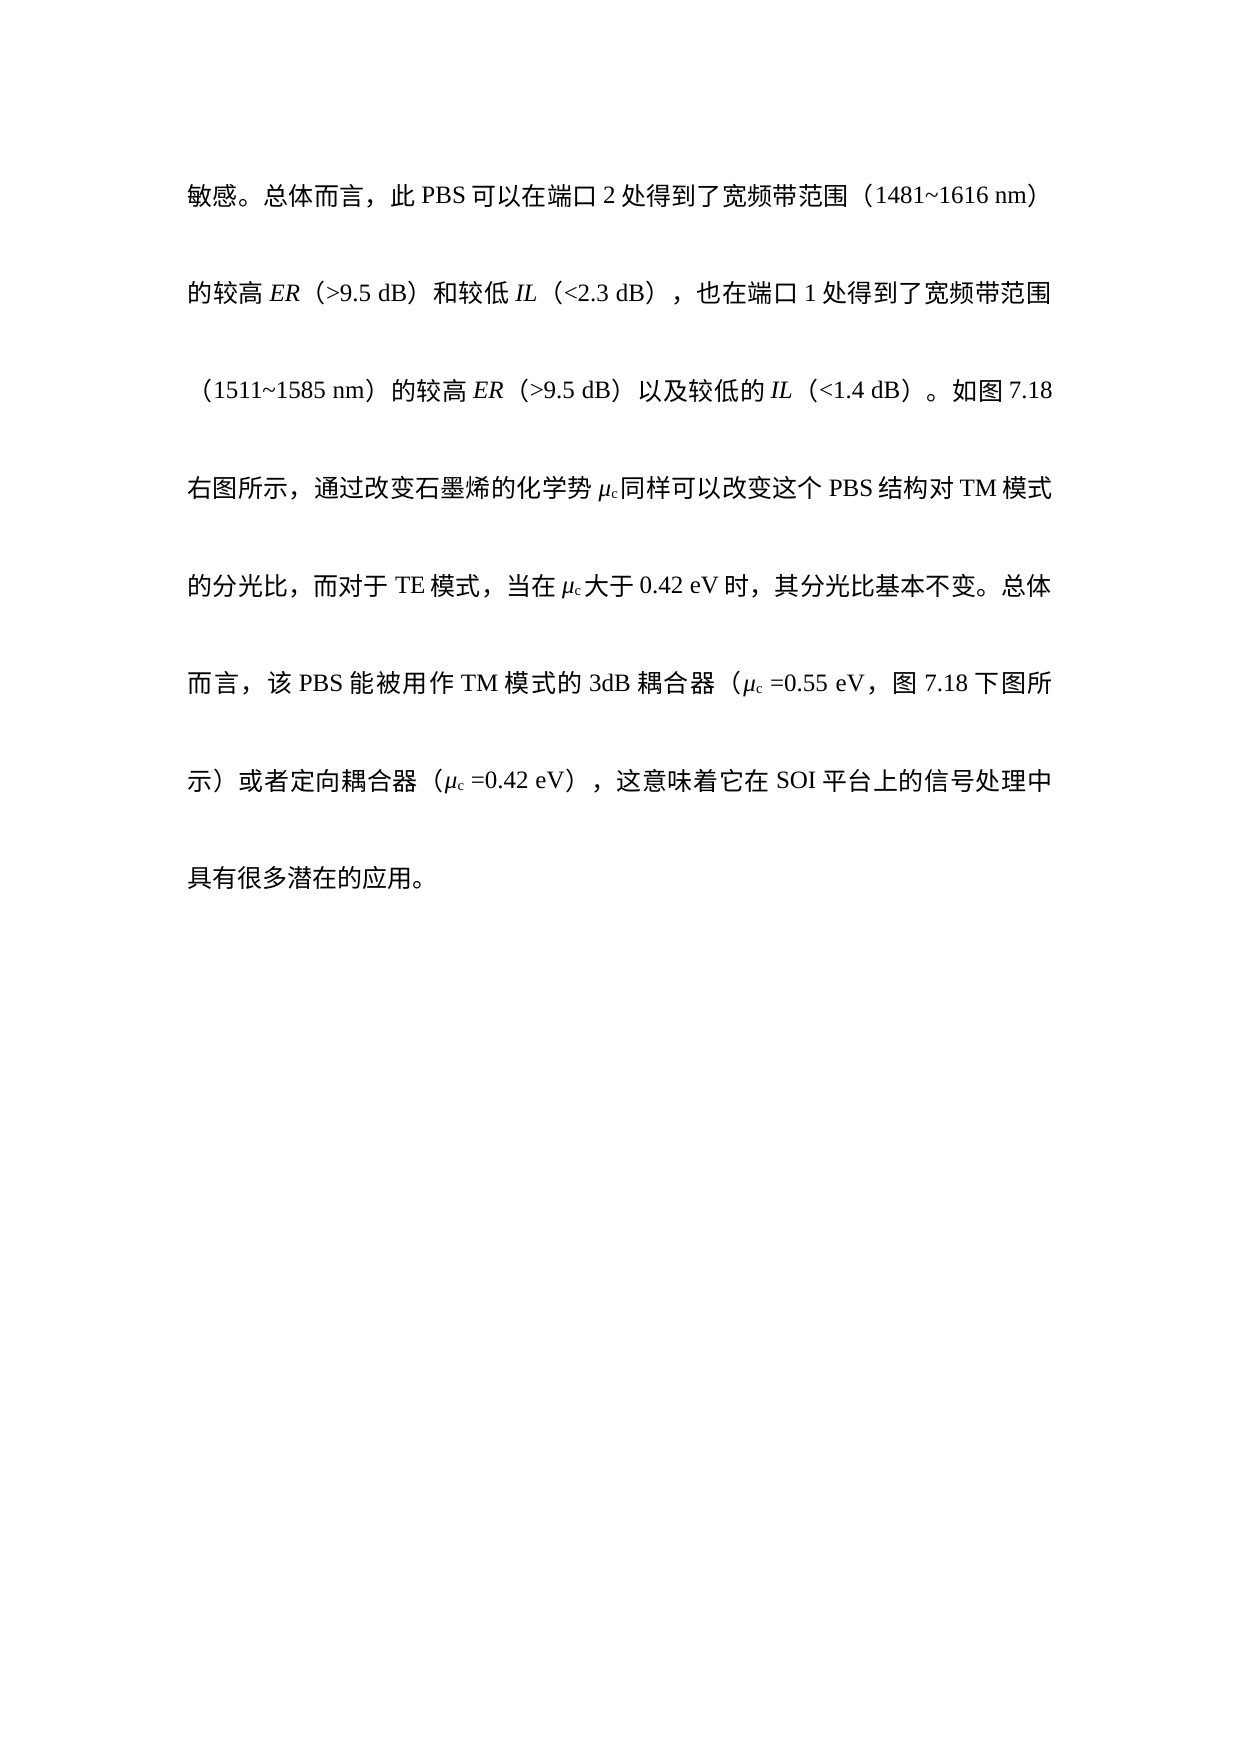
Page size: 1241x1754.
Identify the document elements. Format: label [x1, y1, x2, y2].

text [187, 162, 1053, 909]
